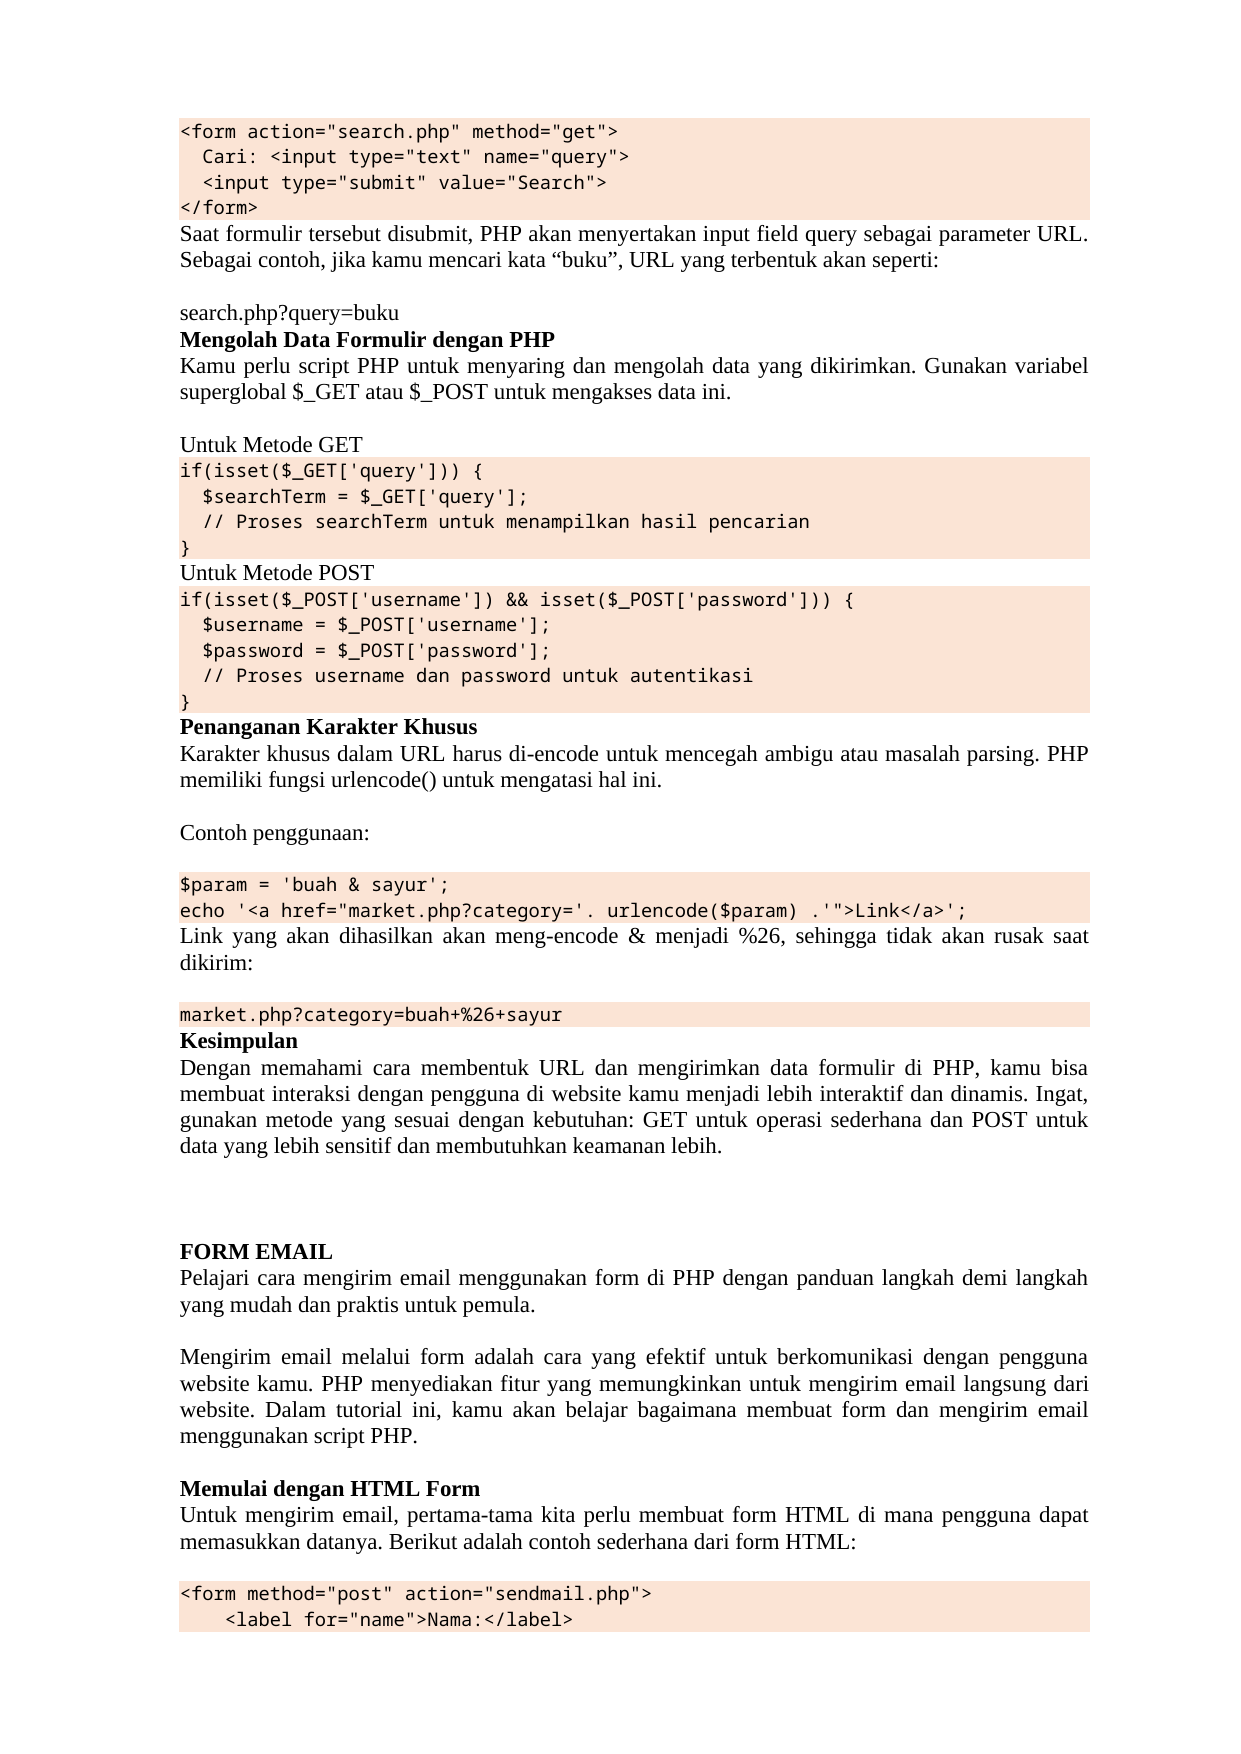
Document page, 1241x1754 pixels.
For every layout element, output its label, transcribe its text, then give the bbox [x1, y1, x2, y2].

text Memulai dengan HTML Form [179, 1475, 1090, 1502]
text } [179, 534, 1090, 559]
text if(isset($_GET['query'])) { [179, 457, 1090, 483]
text <label for="name">Nama:</label> [179, 1606, 1090, 1632]
text </form> [179, 195, 1090, 220]
text market.php?category=buah+%26+sayur [179, 1002, 1090, 1027]
text Link yang akan dihasilkan akan meng-encode & menjadi %26, sehingga tidak akan rusak saat dikirim: [179, 923, 1090, 975]
text } [179, 688, 1090, 713]
text echo '<a href="market.php?category='. urlencode($param) .'">Link</a>'; [179, 897, 1090, 923]
text Contoh penggunaan: [179, 819, 1090, 845]
text Untuk Metode GET [179, 431, 1090, 457]
text // Proses username dan password untuk autentikasi [179, 662, 1090, 688]
text if(isset($_POST['username']) && isset($_POST['password'])) { [179, 586, 1090, 611]
text FORM EMAIL [179, 1238, 1090, 1264]
text <form method="post" action="sendmail.php"> [179, 1581, 1090, 1606]
text search.php?query=buku [179, 299, 1090, 326]
text // Proses searchTerm untuk menampilkan hasil pencarian [179, 508, 1090, 534]
text Untuk Metode POST [179, 559, 1090, 586]
text <form action="search.php" method="get"> [179, 118, 1090, 144]
text Penanganan Karakter Khusus [179, 713, 1090, 740]
text $password = $_POST['password']; [179, 637, 1090, 662]
text <input type="submit" value="Search"> [179, 169, 1090, 195]
text $searchTerm = $_GET['query']; [179, 483, 1090, 508]
text Kamu perlu script PHP untuk menyaring dan mengolah data yang dikirimkan. Gunakan variabel superglobal $_GET atau $_POST untuk mengakses data ini. [179, 352, 1090, 405]
text Karakter khusus dalam URL harus di-encode untuk mencegah ambigu atau masalah parsing. PHP memiliki fungsi urlencode() untuk mengatasi hal ini. [179, 740, 1090, 792]
text Pelajari cara mengirim email menggunakan form di PHP dengan panduan langkah demi langkah yang mudah dan praktis untuk pemula. [179, 1264, 1090, 1317]
text Dengan memahami cara membentuk URL dan mengirimkan data formulir di PHP, kamu bisa membuat interaksi dengan pengguna di website kamu menjadi lebih interaktif dan dinamis. Ingat, gunakan metode yang sesuai dengan kebutuhan: GET untuk operasi sederhana dan POST untuk data yang lebih sensitif dan membutuhkan keamanan lebih. [179, 1053, 1090, 1159]
text Cari: <input type="text" name="query"> [179, 144, 1090, 169]
text Mengolah Data Formulir dengan PHP [179, 326, 1090, 352]
text Saat formulir tersebut disubmit, PHP akan menyertakan input field query sebagai parameter URL. Sebagai contoh, jika kamu mencari kata “buku”, URL yang terbentuk akan seperti: [179, 220, 1090, 273]
text $param = 'buah & sayur'; [179, 872, 1090, 897]
text $username = $_POST['username']; [179, 611, 1090, 637]
text Mengirim email melalui form adalah cara yang efektif untuk berkomunikasi dengan pengguna website kamu. PHP menyediakan fitur yang memungkinkan untuk mengirim email langsung dari website. Dalam tutorial ini, kamu akan belajar bagaimana membuat form dan mengirim email menggunakan script PHP. [179, 1343, 1090, 1449]
text Untuk mengirim email, pertama-tama kita perlu membuat form HTML di mana pengguna dapat memasukkan datanya. Berikut adalah contoh sederhana dari form HTML: [179, 1502, 1090, 1554]
text Kesimpulan [179, 1027, 1090, 1053]
